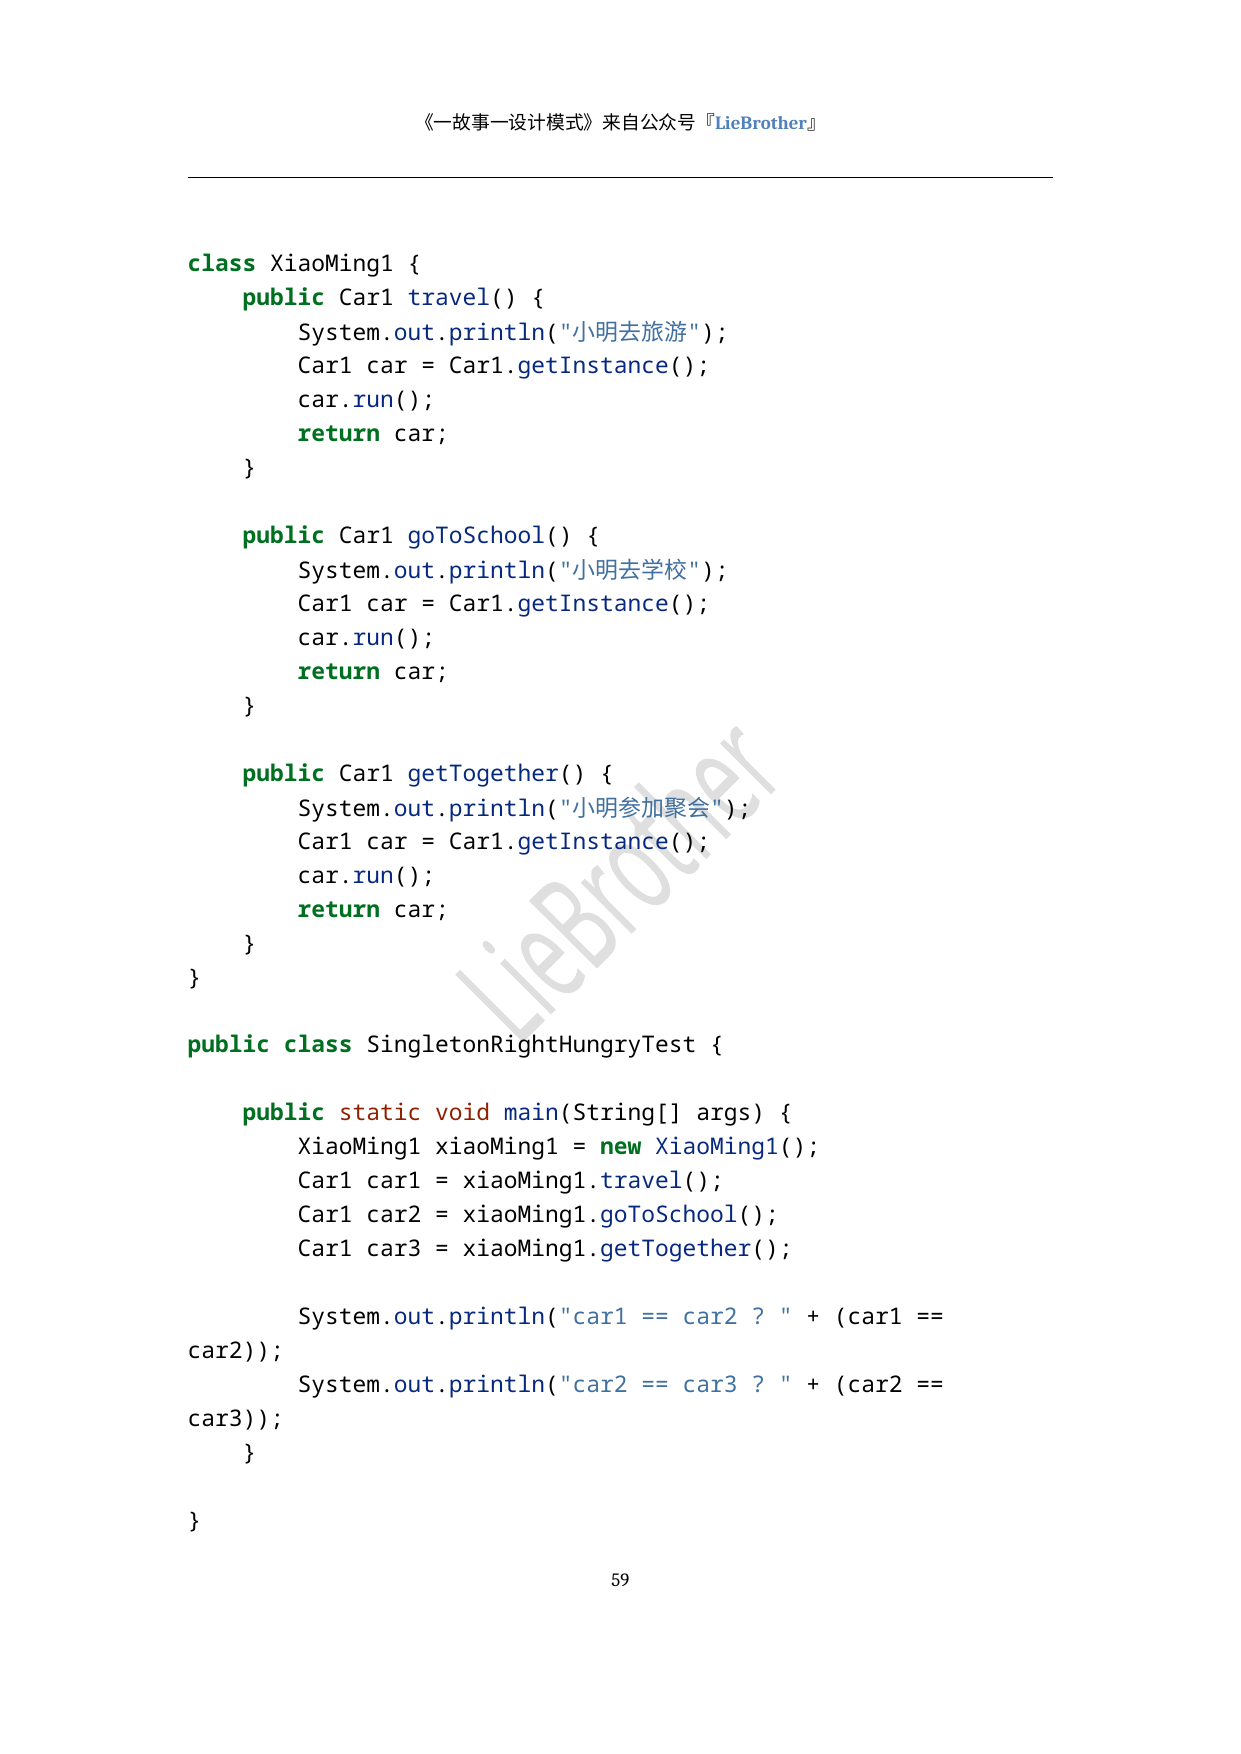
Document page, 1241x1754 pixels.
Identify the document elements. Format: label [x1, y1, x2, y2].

text [187, 212, 1053, 1536]
